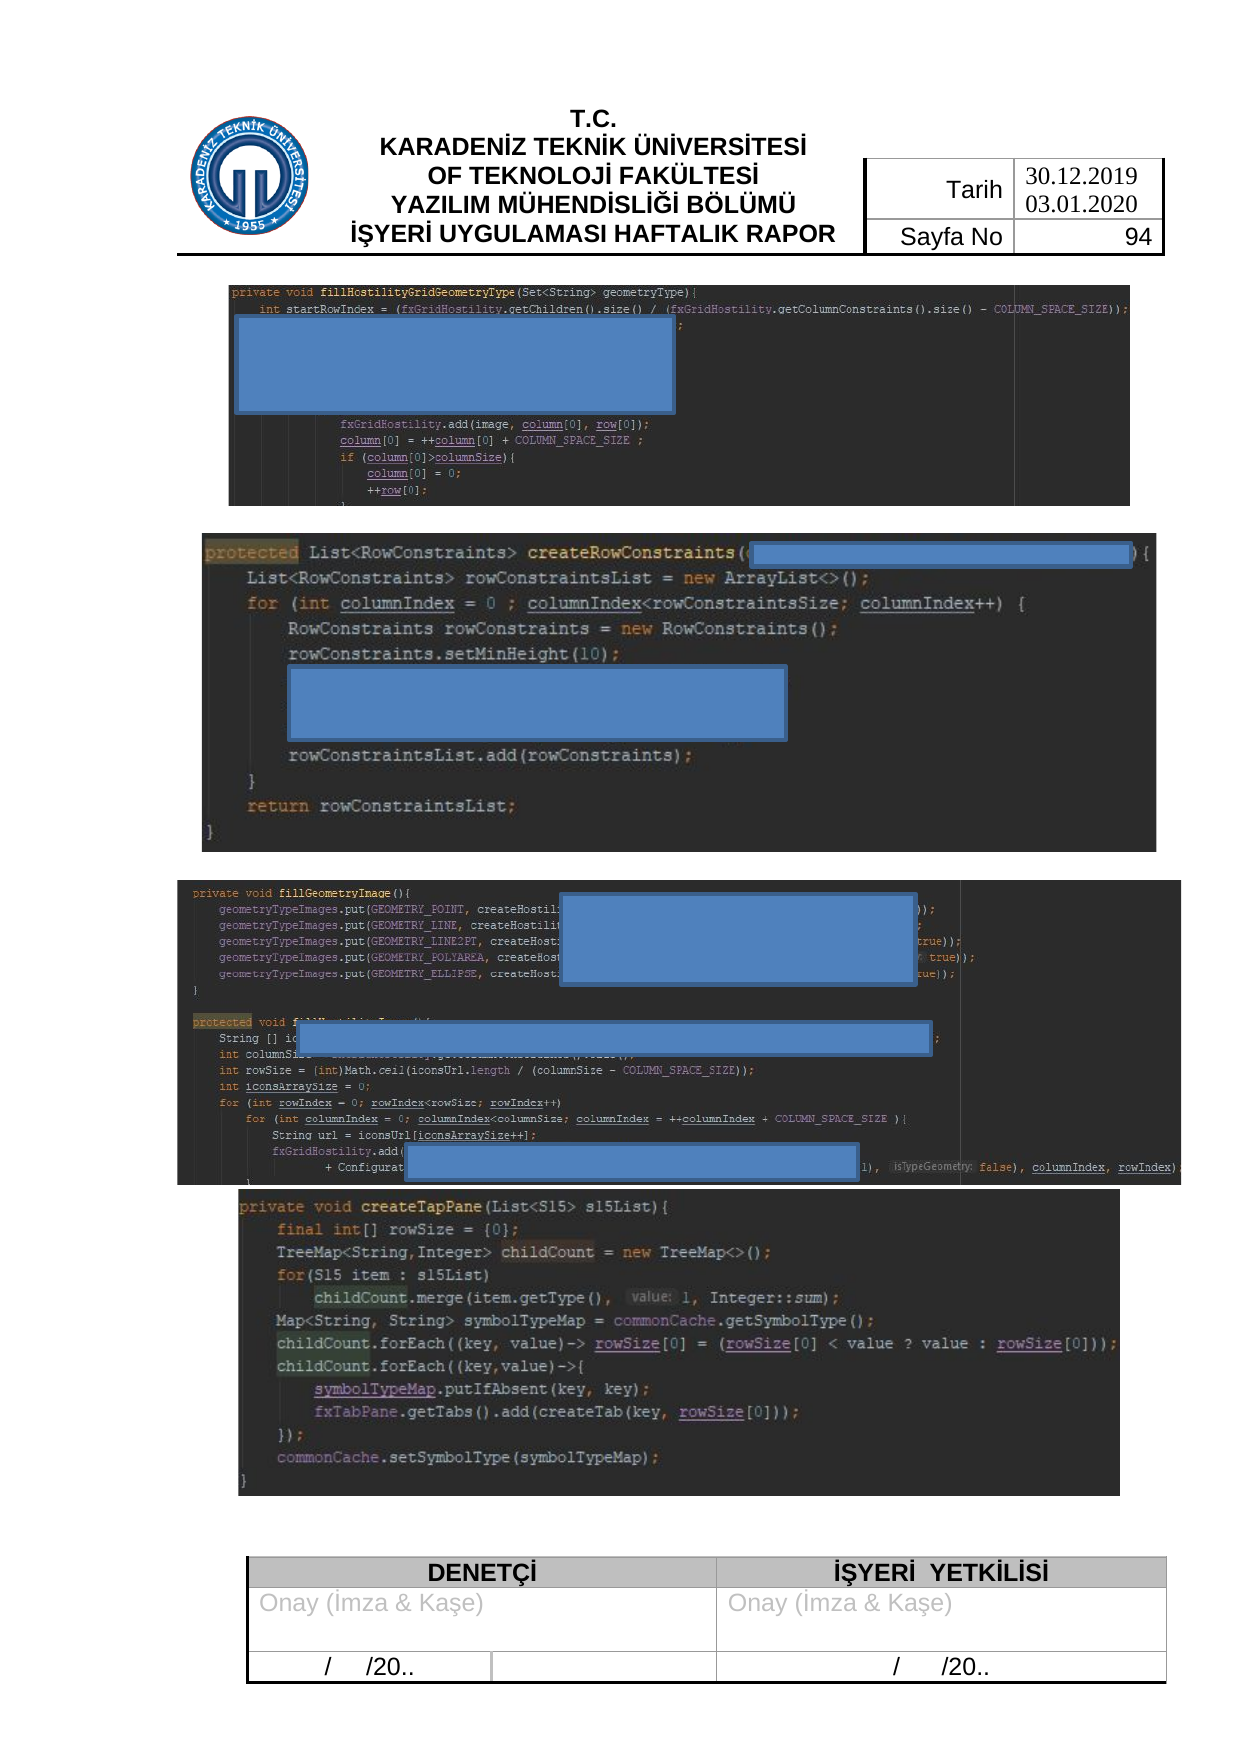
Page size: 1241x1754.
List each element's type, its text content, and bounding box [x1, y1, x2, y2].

table_cell Onay (İmza & Kaşe) [717, 1588, 1166, 1651]
picture [238, 1189, 1120, 1496]
table_cell 30.12.2019 03.01.2020 [1015, 159, 1162, 218]
table_header [177, 98, 322, 253]
table_cell / /20.. [717, 1652, 1166, 1681]
table_cell Onay (İmza & Kaşe) [249, 1588, 716, 1651]
table_header T.C. KARADENİZ TEKNİK ÜNİVERSİTESİ OF TEKNOLOJİ FAKÜLTESİ YAZILIM MÜHENDİSLİĞİ BÖLÜMÜ İŞYERİ UYGULAMASI HAFTALIK RAPOR [322, 98, 865, 253]
table_header İŞYERİ YETKİLİSİ [717, 1558, 1166, 1587]
picture [228, 285, 1130, 506]
table_header DENETÇİ [249, 1558, 716, 1587]
table_cell / /20.. [249, 1652, 490, 1681]
picture [177, 880, 1182, 1185]
picture [190, 116, 309, 235]
table_cell Sayfa No [867, 220, 1013, 253]
table_cell [493, 1652, 716, 1681]
picture [201, 533, 1157, 852]
table_cell 94 [1015, 220, 1162, 253]
table_cell Tarih [867, 159, 1013, 218]
